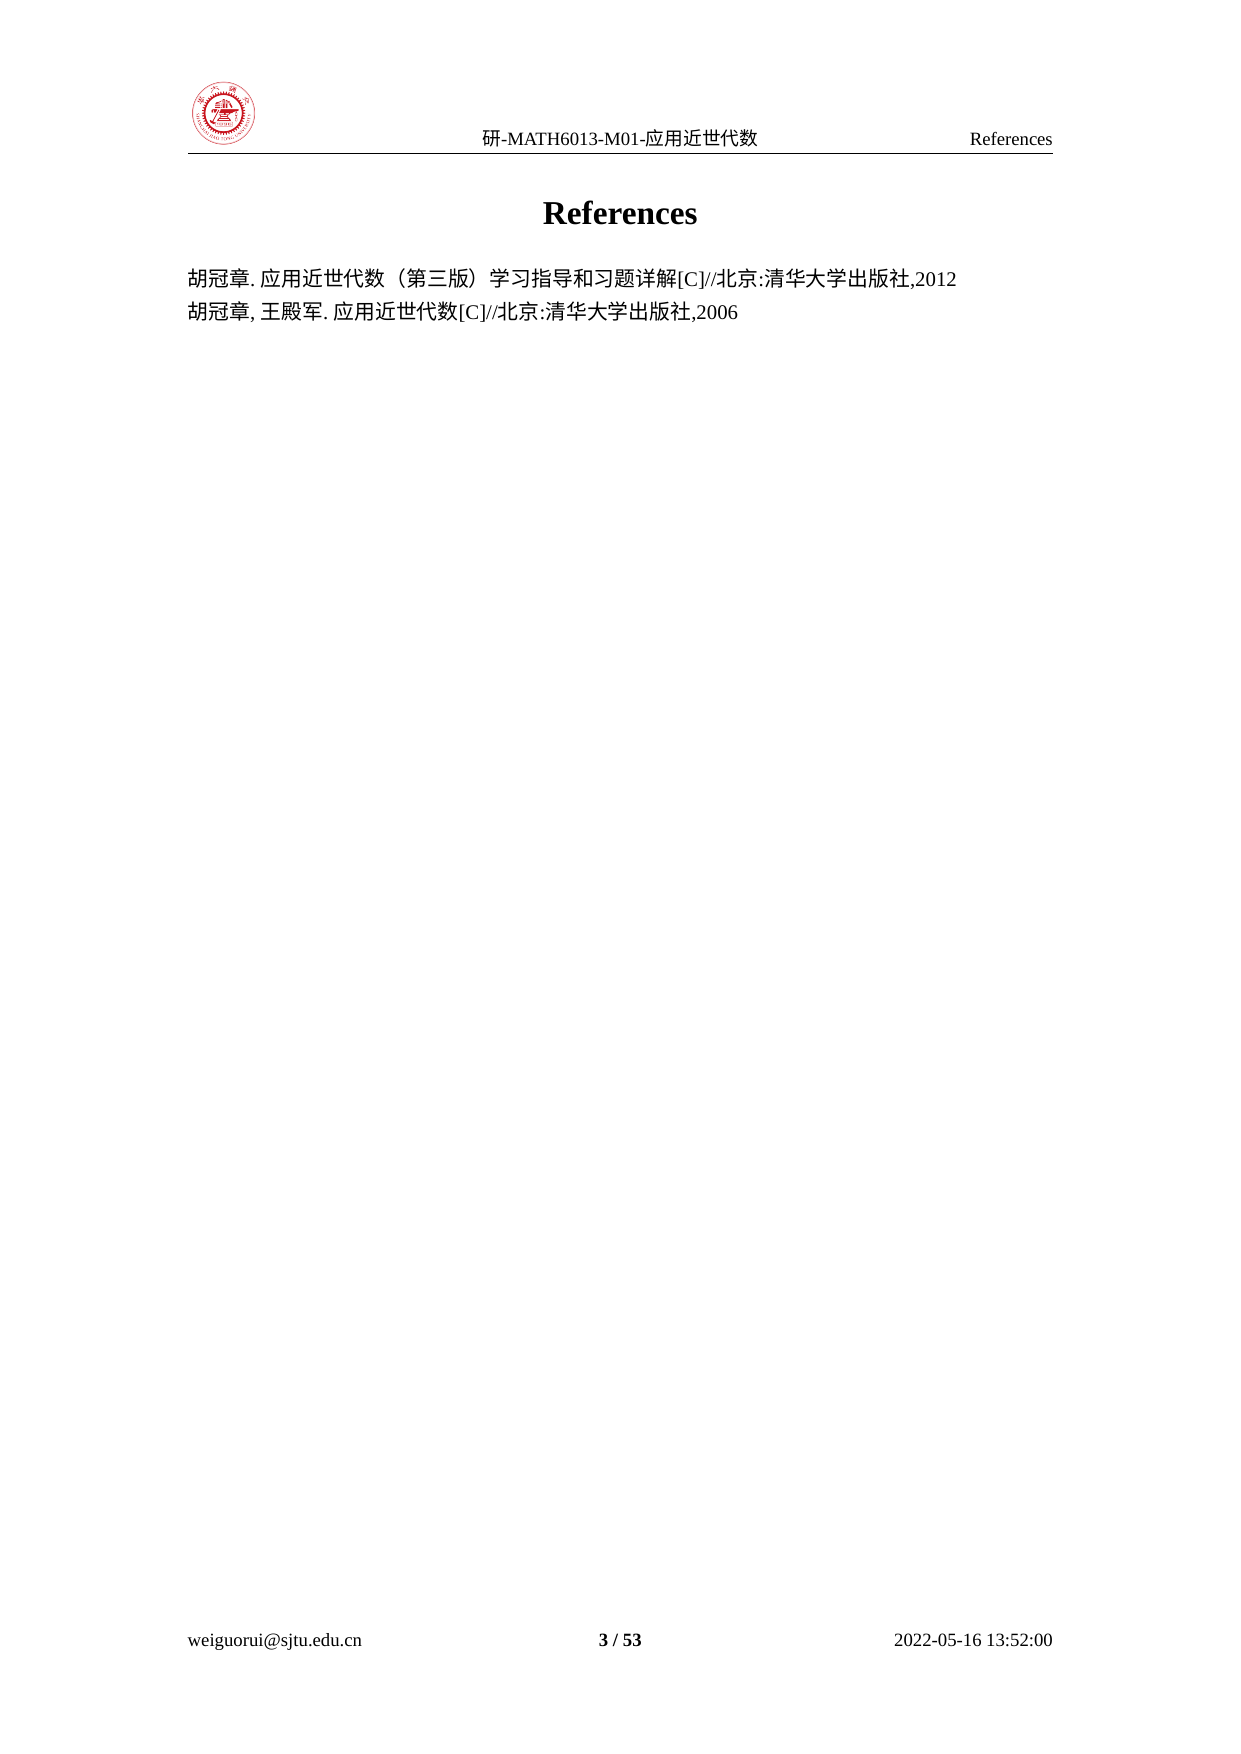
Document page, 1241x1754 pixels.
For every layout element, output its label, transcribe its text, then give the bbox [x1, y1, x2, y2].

text 胡冠章. 应用近世代数（第三版）学习指导和习题详解[C]//北京:清华大学出版社,2012 [187, 262, 1053, 294]
text References [187, 180, 1053, 245]
text 胡冠章, 王殿军. 应用近世代数[C]//北京:清华大学出版社,2006 [187, 294, 1053, 327]
picture [188, 77, 259, 148]
